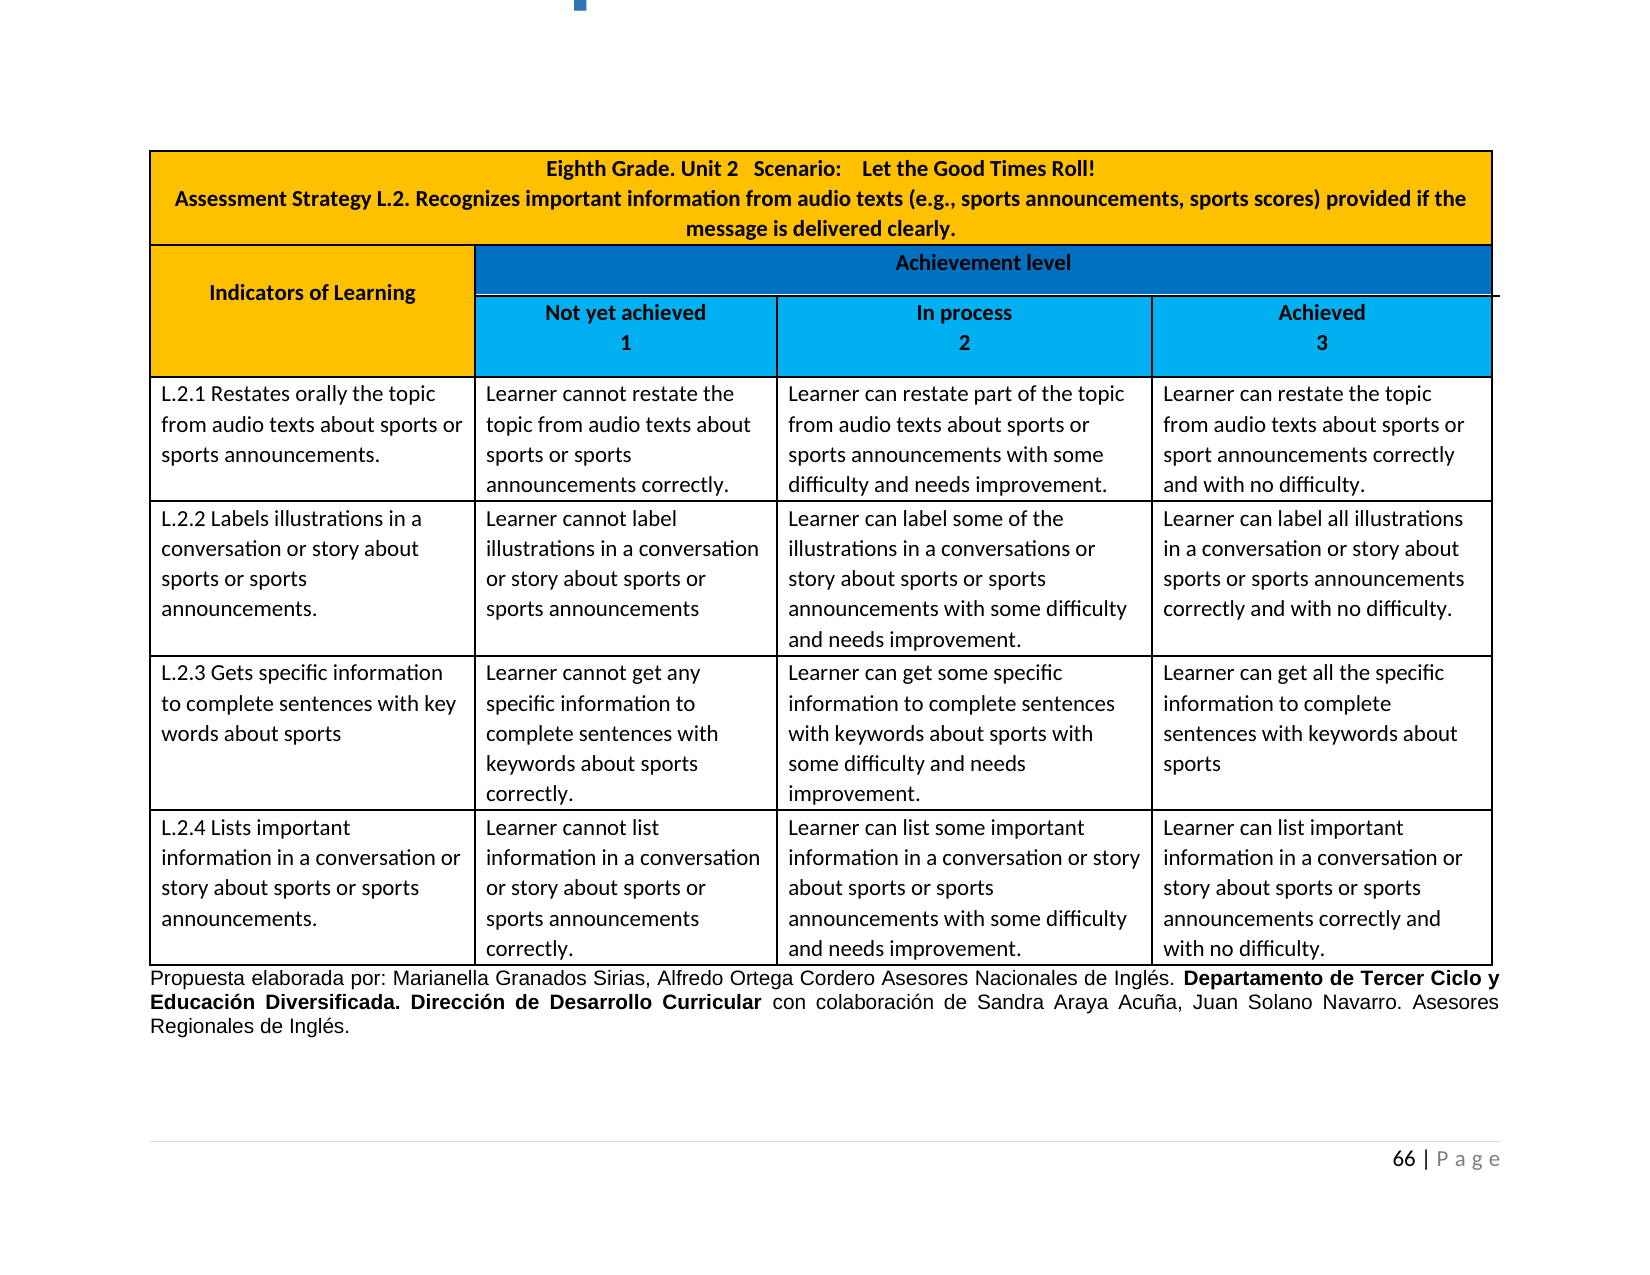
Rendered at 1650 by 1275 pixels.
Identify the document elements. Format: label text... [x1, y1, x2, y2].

table_cell Learner can label some of the illustrations in a conversations or story about sports or sports announcements with some difficulty and needs improvement. [778, 502, 1151, 655]
table_cell Learner can get some specific information to complete sentences with keywords about sports with some difficulty and needs improvement. [778, 657, 1151, 809]
table_cell Learner cannot get any specific information to complete sentences with keywords about sports correctly. [476, 657, 776, 809]
table_cell Learner can restate part of the topic from audio texts about sports or sports announcements with some difficulty and needs improvement. [778, 378, 1151, 500]
table_cell L.2.3 Gets specific information to complete sentences with key words about sports [151, 657, 474, 809]
table_cell [1493, 297, 1500, 376]
table_cell Learner can list important information in a conversation or story about sports or sports announcements correctly and with no difficulty. [1153, 811, 1491, 964]
table_cell Learner can list some important information in a conversation or story about sports or sports announcements with some difficulty and needs improvement. [778, 811, 1151, 964]
table_cell Learner cannot label illustrations in a conversation or story about sports or sports announcements [476, 502, 776, 655]
table_cell Learner cannot restate the topic from audio texts about sports or sports announcements correctly. [476, 378, 776, 500]
table_cell Achieved 3 [1153, 297, 1491, 376]
table_cell Achievement level [476, 246, 1491, 294]
table_cell [1493, 655, 1500, 809]
table_cell Not yet achieved 1 [476, 297, 776, 376]
table_cell Learner cannot list information in a conversation or story about sports or sports announcements correctly. [476, 811, 776, 964]
table_cell L.2.4 Lists important information in a conversation or story about sports or sports announcements. [151, 811, 474, 964]
table_cell Learner can get all the specific information to complete sentences with keywords about sports [1153, 657, 1491, 809]
table_cell L.2.2 Labels illustrations in a conversation or story about sports or sports announcements. [151, 502, 474, 655]
text Propuesta elaborada por: Marianella Granados Sirias, Alfredo Ortega Cordero Asesores Nacionales de Inglés. Departamento de Tercer Ciclo y Educación Diversificada. Dirección de Desarrollo Curricular con colaboración de Sandra Araya Acuña, Juan Solano Navarro. Asesores Regionales de Inglés. [150, 966, 1500, 1038]
table_cell [1493, 809, 1500, 964]
table_cell L.2.1 Restates orally the topic from audio texts about sports or sports announcements. [151, 378, 474, 500]
table_cell [1493, 500, 1500, 655]
table_header Eighth Grade. Unit 2 Scenario: Let the Good Times Roll! Assessment Strategy L.2. Recognizes important information from audio texts (e.g., sports announcements, sports scores) provided if the message is delivered clearly. [151, 152, 1491, 244]
table_cell Indicators of Learning [151, 246, 474, 376]
table_cell In process 2 [778, 297, 1151, 376]
table_cell [1493, 376, 1500, 500]
table_cell Learner can label all illustrations in a conversation or story about sports or sports announcements correctly and with no difficulty. [1153, 502, 1491, 655]
table_cell Learner can restate the topic from audio texts about sports or sport announcements correctly and with no difficulty. [1153, 378, 1491, 500]
